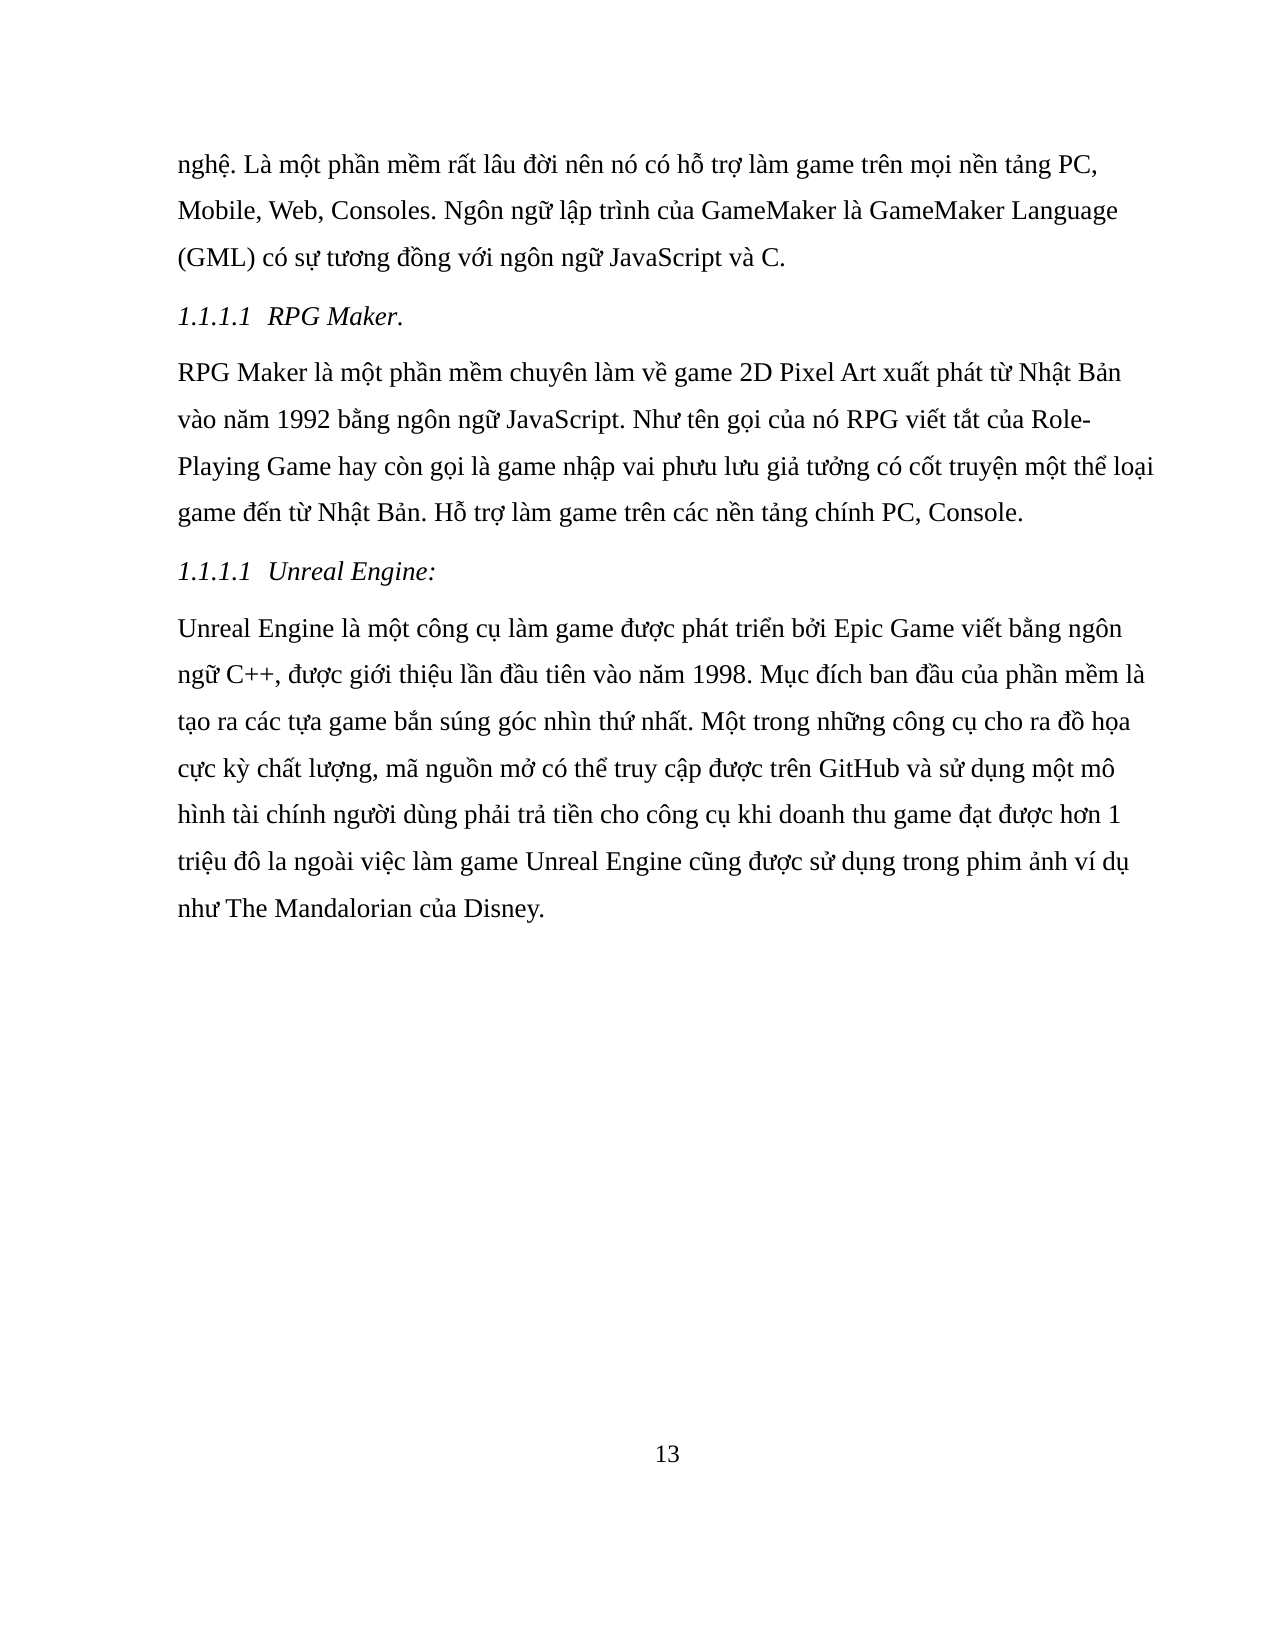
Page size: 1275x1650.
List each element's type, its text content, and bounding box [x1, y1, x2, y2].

text RPG Maker là một phần mềm chuyên làm về game 2D Pixel Art xuất phát từ Nhật Bản vào năm 1992 bằng ngôn ngữ JavaScript. Như tên gọi của nó RPG viết tắt của Role-Playing Game hay còn gọi là game nhập vai phưu lưu giả tưởng có cốt truyện một thể loại game đến từ Nhật Bản. Hỗ trợ làm game trên các nền tảng chính PC, Console. [177, 356, 1157, 527]
subtitle RPG Maker. [177, 300, 1157, 331]
subtitle Unreal Engine: [177, 556, 1157, 587]
text Unreal Engine là một công cụ làm game được phát triển bởi Epic Game viết bằng ngôn ngữ C++, được giới thiệu lần đầu tiên vào năm 1998. Mục đích ban đầu của phần mềm là tạo ra các tựa game bắn súng góc nhìn thứ nhất. Một trong những công cụ cho ra đồ họa cực kỳ chất lượng, mã nguồn mở có thể truy cập được trên GitHub và sử dụng một mô hình tài chính người dùng phải trả tiền cho công cụ khi doanh thu game đạt được hơn 1 triệu đô la ngoài việc làm game Unreal Engine cũng được sử dụng trong phim ảnh ví dụ như The Mandalorian của Disney. [177, 612, 1157, 923]
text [177, 148, 1157, 272]
